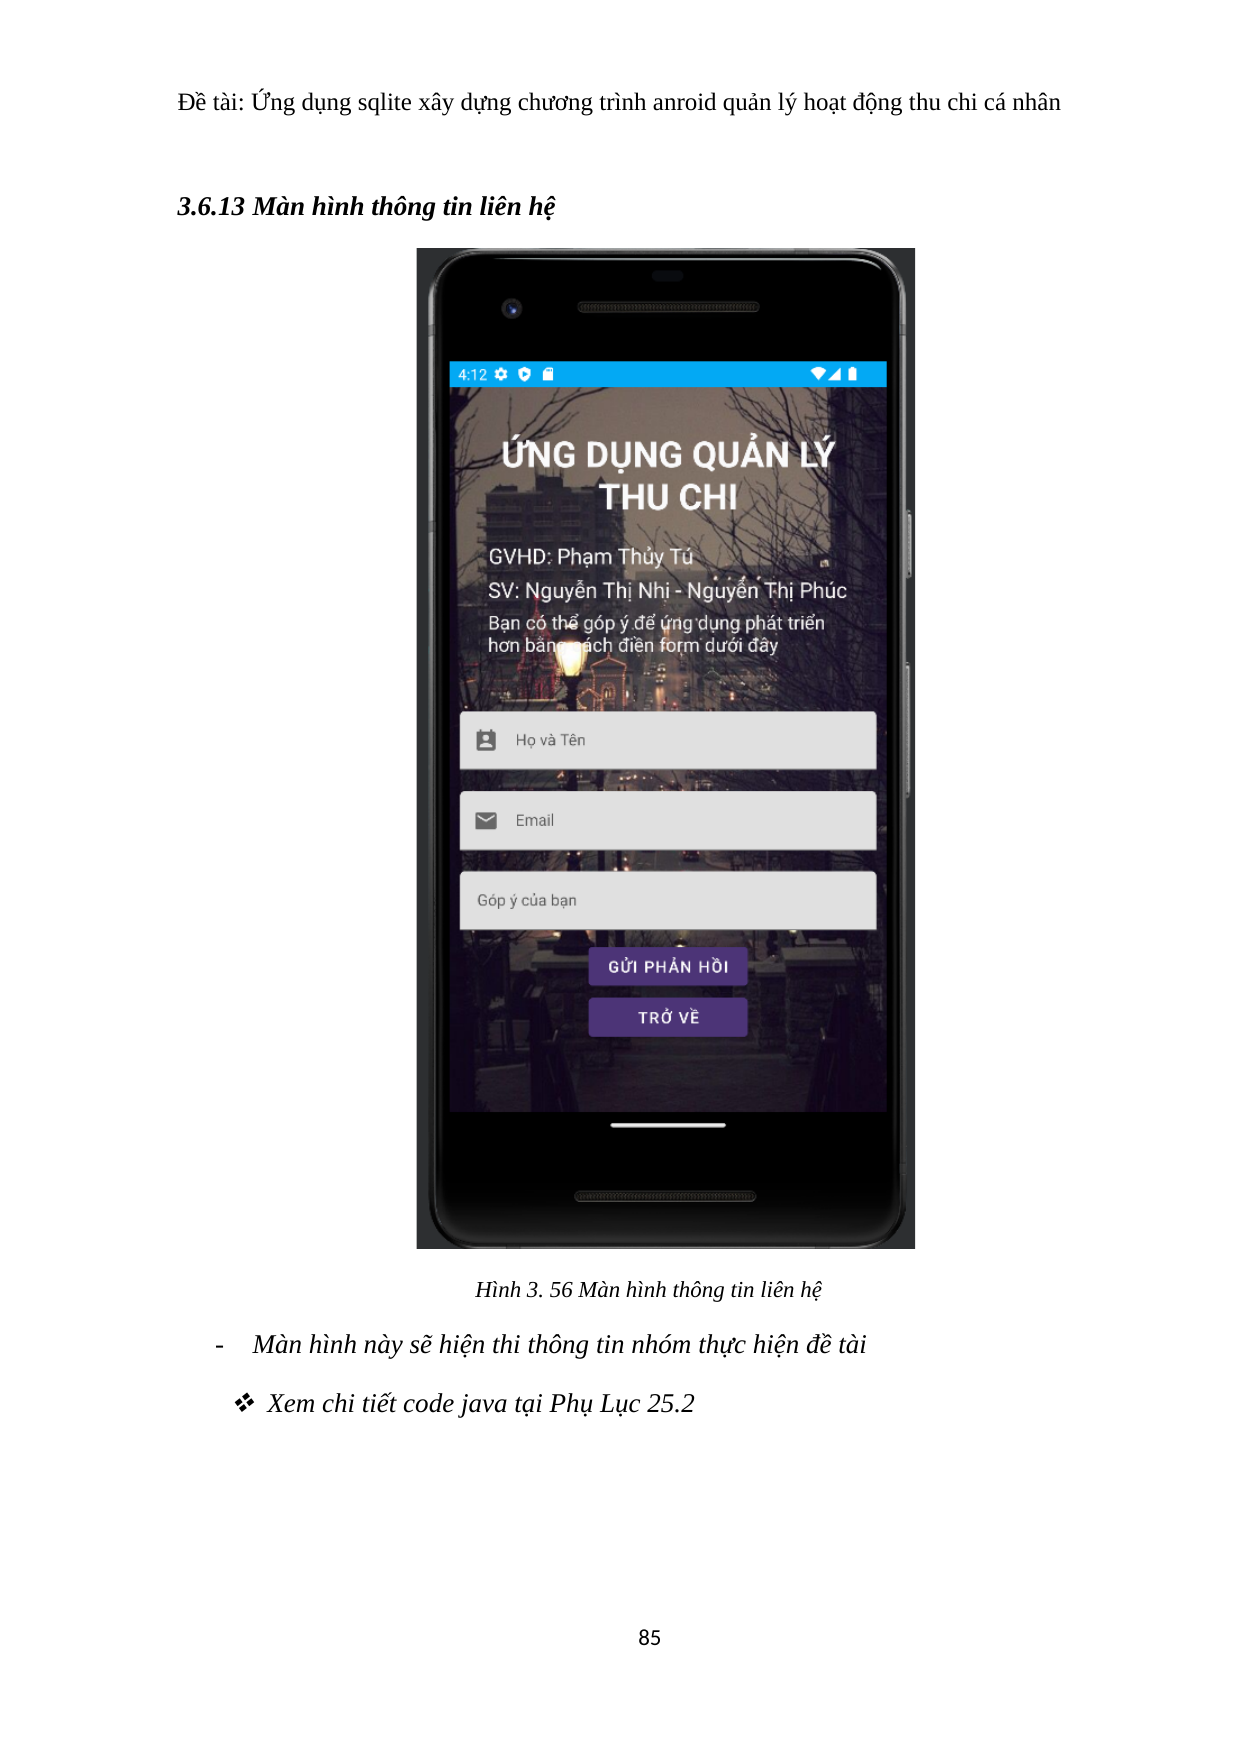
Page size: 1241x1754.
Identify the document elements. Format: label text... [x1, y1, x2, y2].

list Màn hình này sẽ hiện thi thông tin nhóm thực hiện đề tài [215, 1328, 1110, 1359]
picture [416, 248, 916, 1249]
list Màn hình thông tin liên hệ [177, 190, 1110, 221]
list Xem chi tiết code java tại Phụ Lục 25.2 [229, 1388, 1110, 1419]
